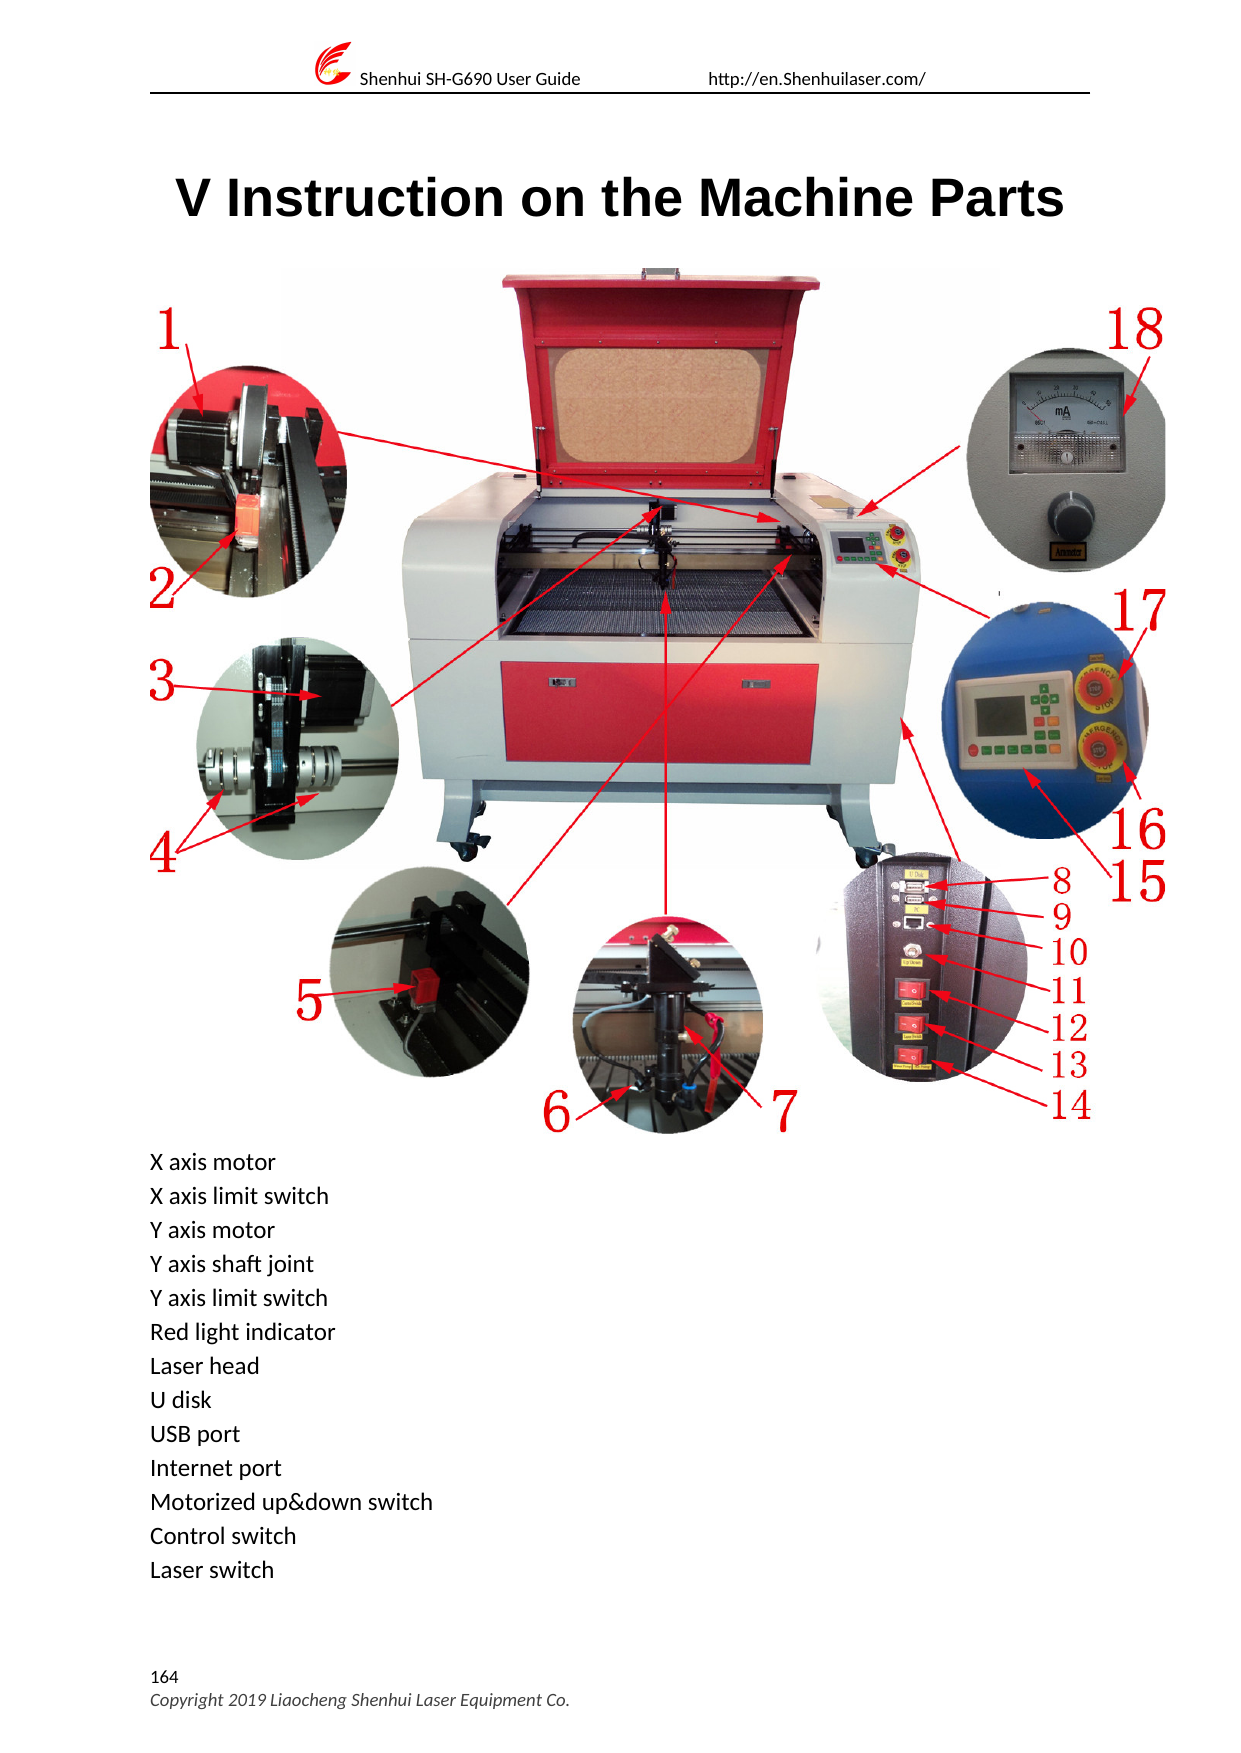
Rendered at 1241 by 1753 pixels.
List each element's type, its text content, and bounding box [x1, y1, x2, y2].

text Laser switch [150, 1552, 1090, 1586]
text Y axis limit switch [150, 1281, 1090, 1315]
text Internet port [150, 1451, 1090, 1484]
picture [150, 268, 1166, 1139]
text Red light indicator [150, 1315, 1090, 1349]
text U disk [150, 1383, 1090, 1417]
text Motorized up&down switch [150, 1484, 1090, 1518]
text USB port [150, 1417, 1090, 1451]
text Y axis motor [150, 1213, 1090, 1247]
picture [314, 41, 356, 86]
subtitle V Instruction on the Machine Parts [150, 163, 1090, 231]
text X axis motor [150, 1145, 1090, 1179]
text Laser head [150, 1349, 1090, 1383]
text Y axis shaft joint [150, 1247, 1090, 1281]
text X axis limit switch [150, 1179, 1090, 1213]
text Control switch [150, 1518, 1090, 1552]
